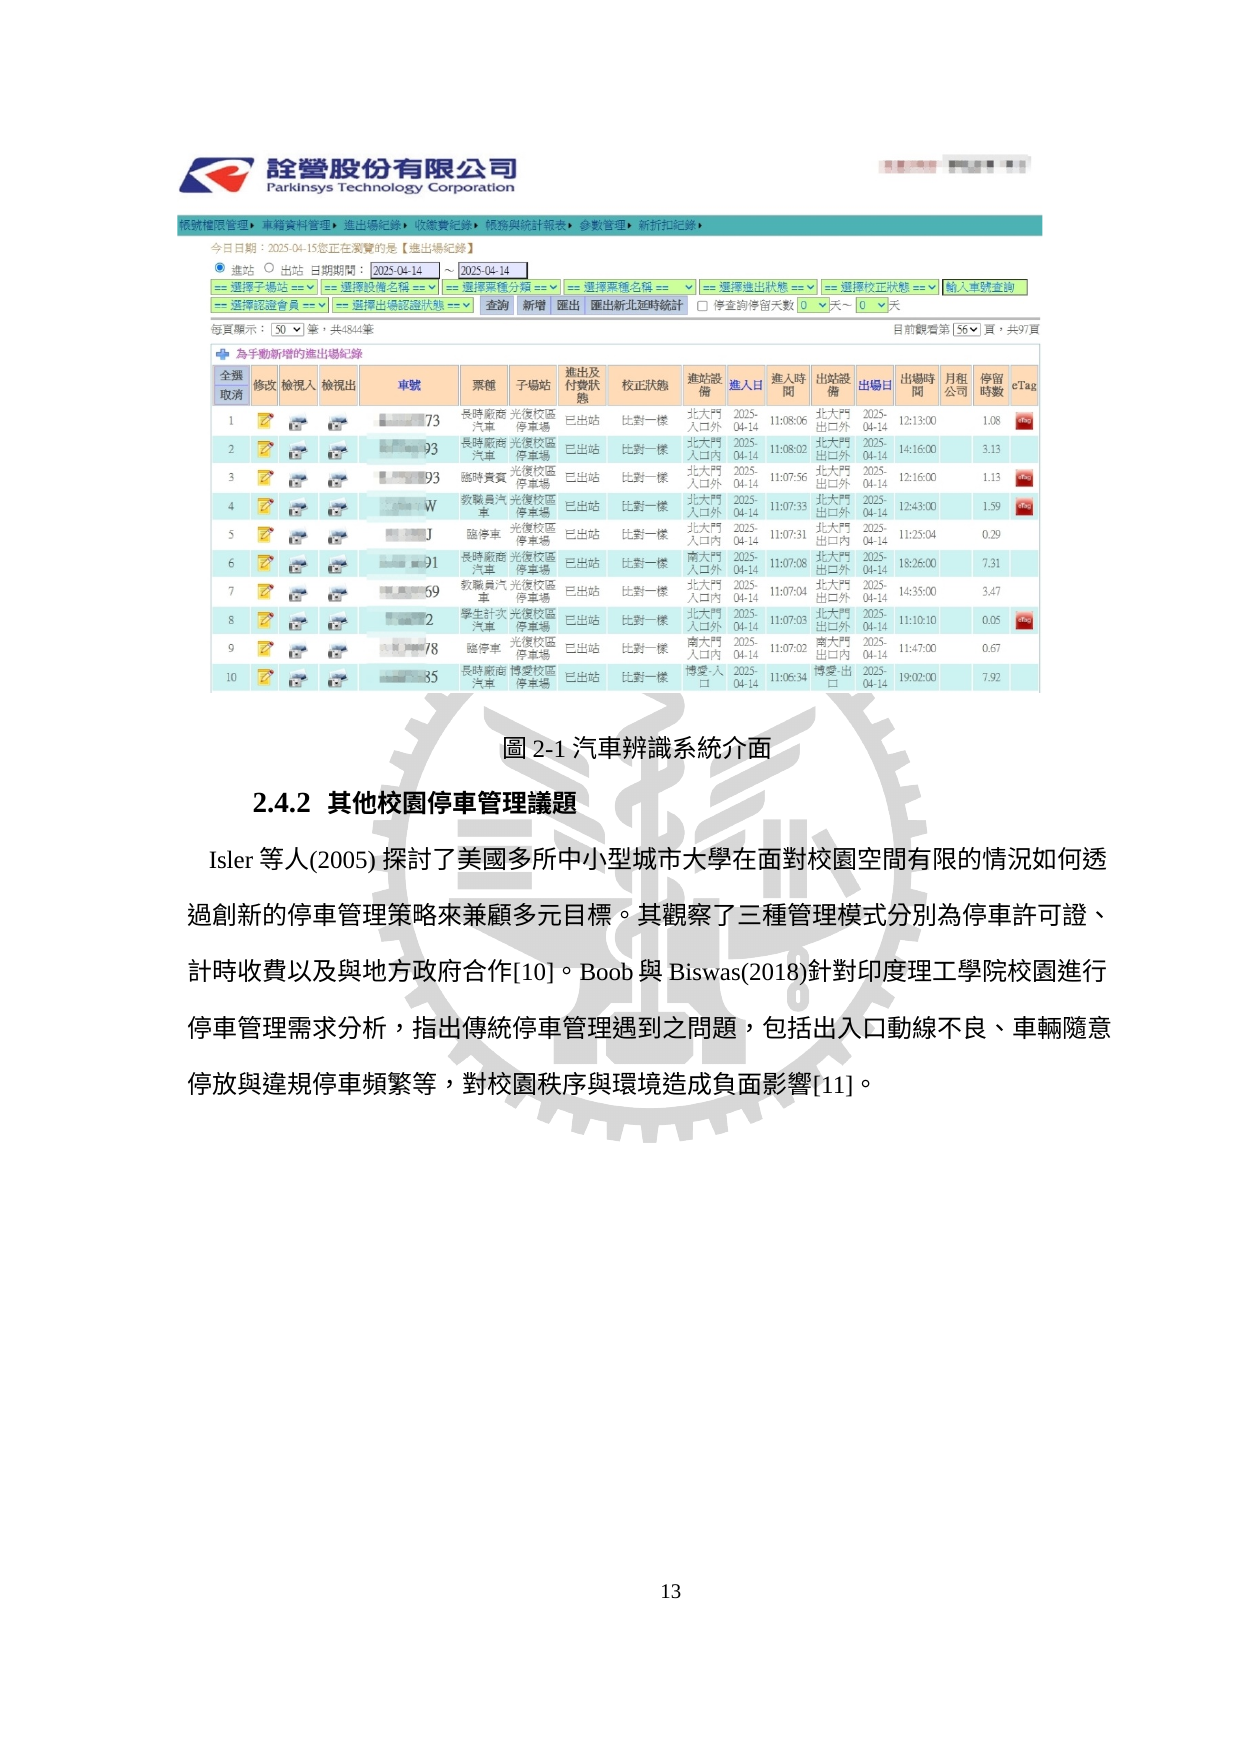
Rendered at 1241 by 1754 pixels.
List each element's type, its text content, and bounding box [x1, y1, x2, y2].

text 圖2-1 汽車辨識系統介面 [177, 727, 1097, 765]
text Isler 等人(2005) 探討了美國多所中小型城市大學在面對校園空間有限的情況如何透過創新的停車管理策略來兼顧多元目標。其觀察了三種管理模式分別為停車許可證、計時收費以及與地方政府合作[10]。Boob與Biswas(2018)針對印度理工學院校園進行停車管理需求分析，指出傳統停車管理遇到之問題，包括出入口動線不良、車輛隨意停放與違規停車頻繁等，對校園秩序與環境造成負面影響[11]。 [188, 839, 1122, 1101]
picture [177, 150, 1043, 693]
subtitle 其他校園停車管理議題 [202, 783, 1097, 821]
